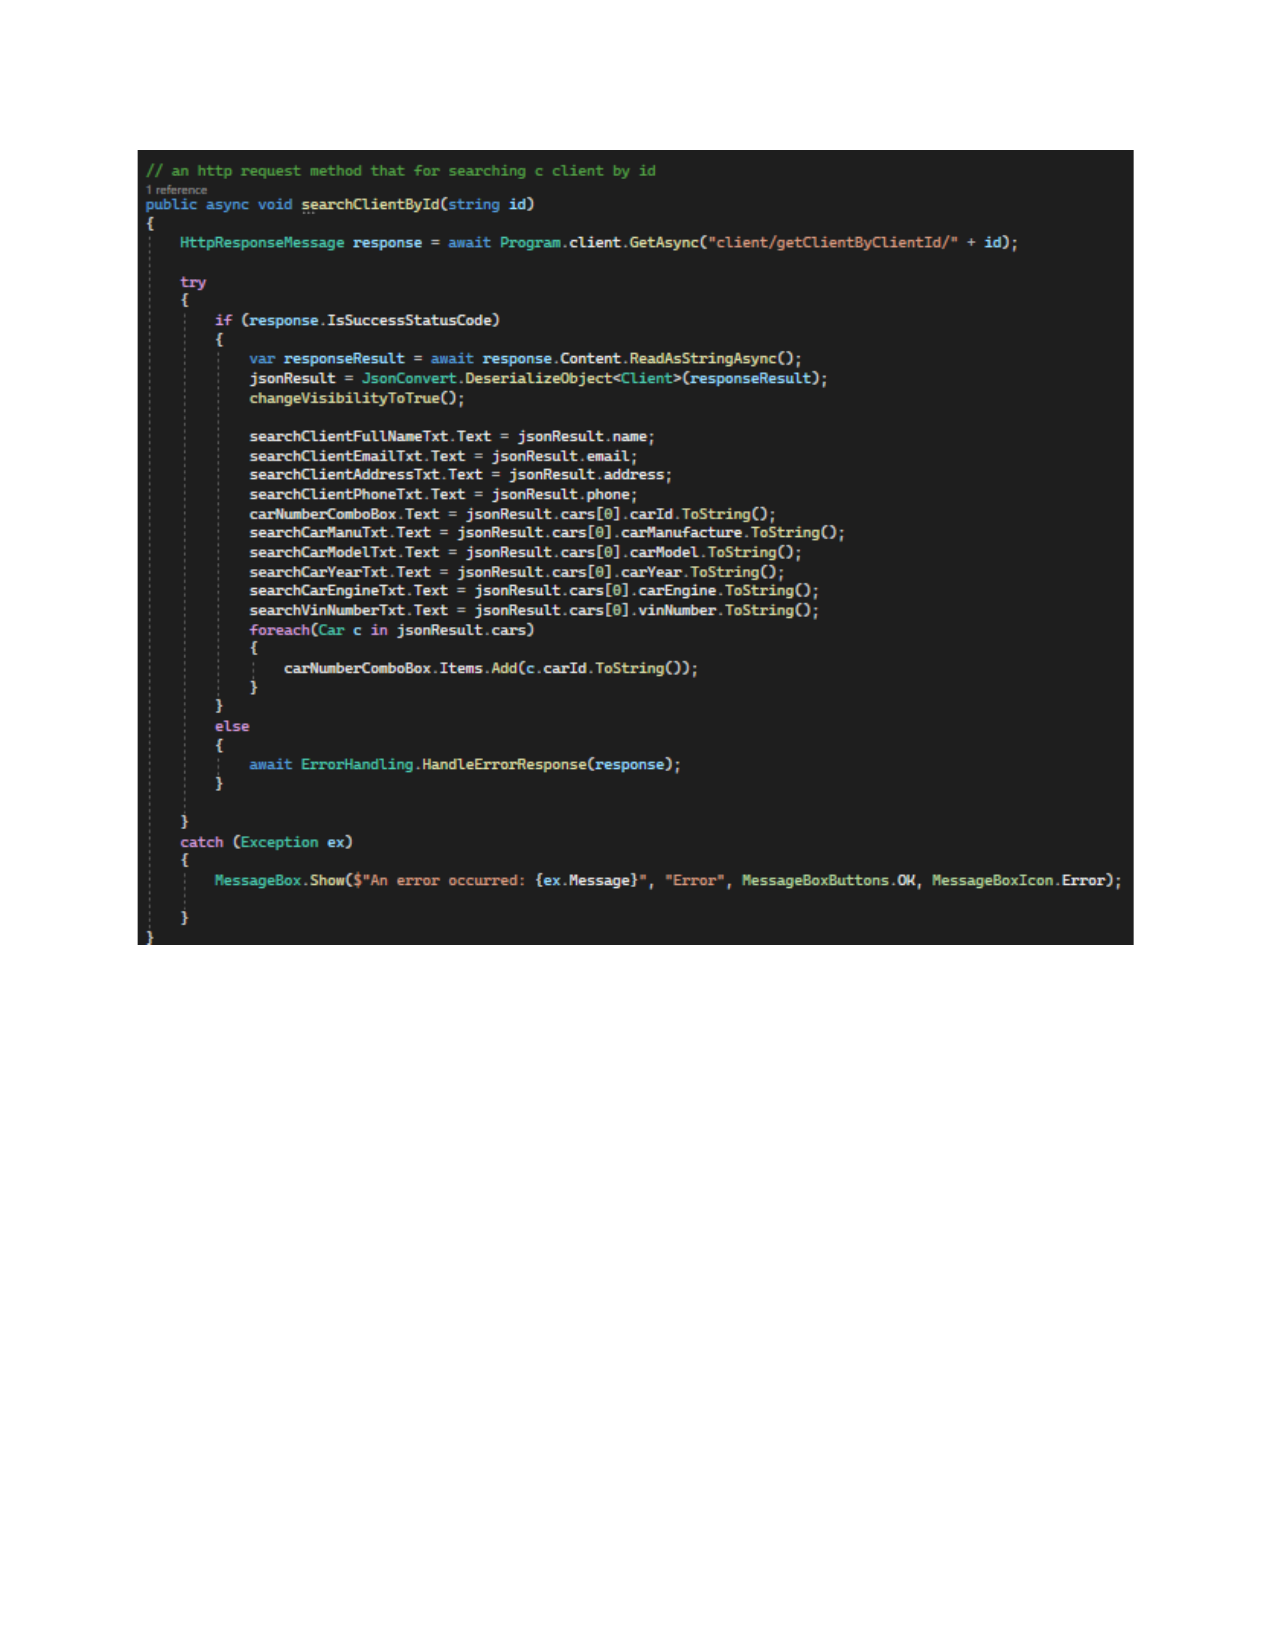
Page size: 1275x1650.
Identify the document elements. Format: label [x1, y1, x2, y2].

picture [137, 150, 1134, 945]
